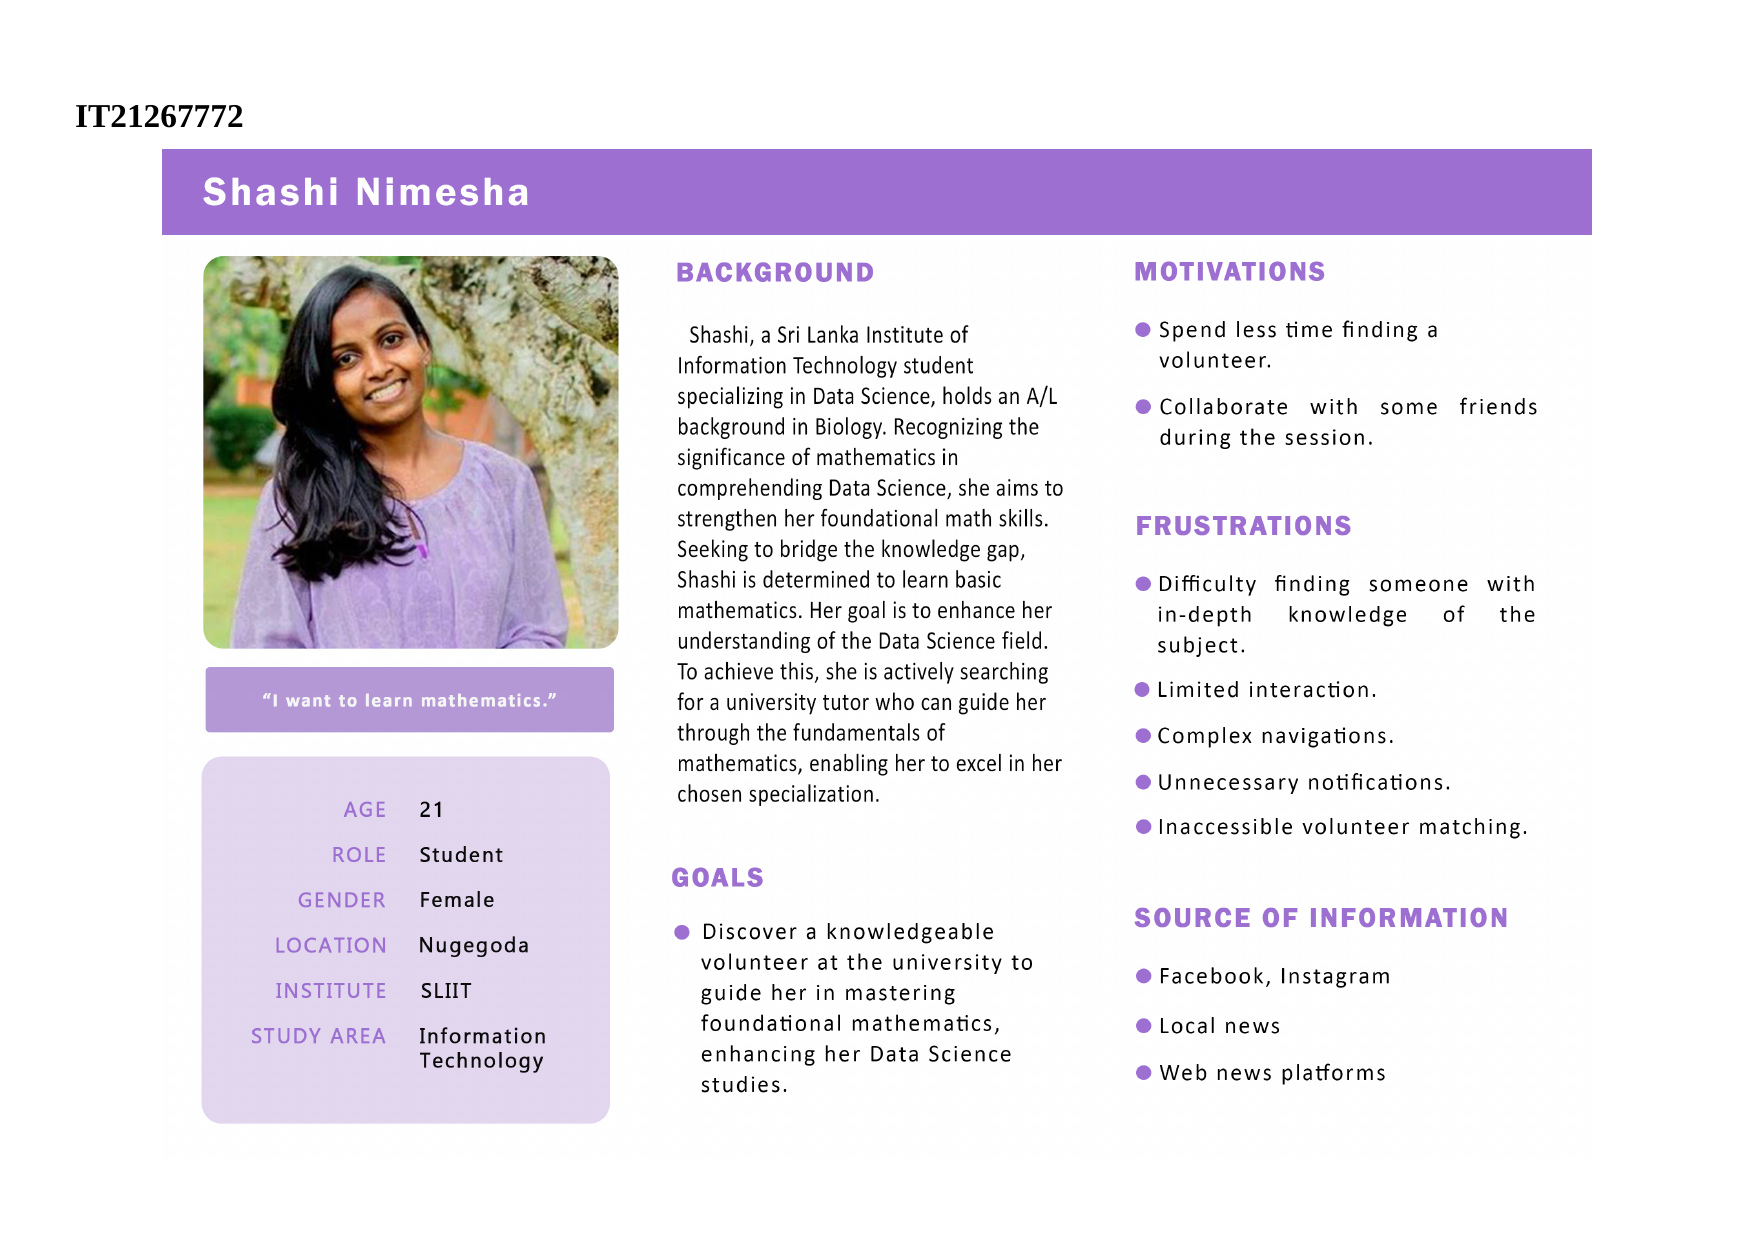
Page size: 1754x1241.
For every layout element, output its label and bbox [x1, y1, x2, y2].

picture [162, 149, 1592, 1161]
